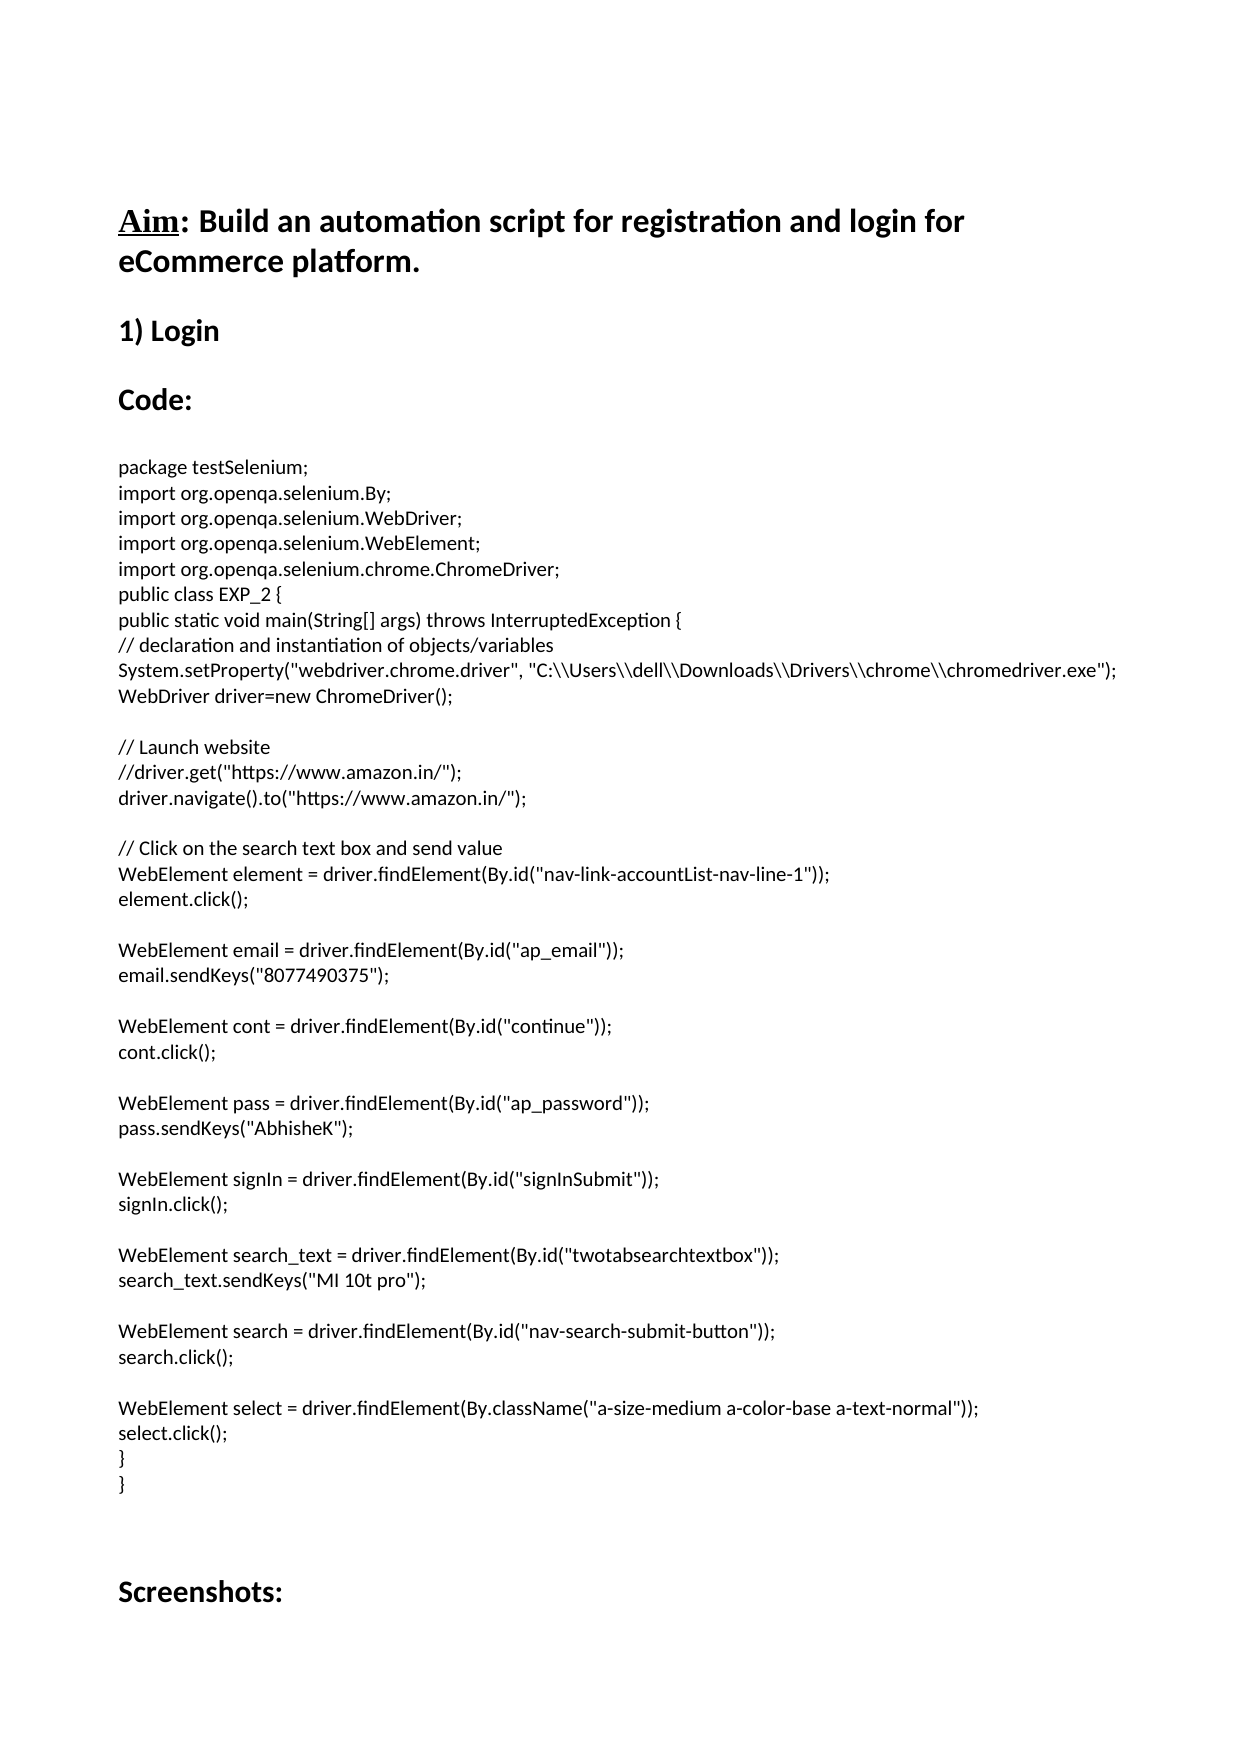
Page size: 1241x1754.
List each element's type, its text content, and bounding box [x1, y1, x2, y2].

text //driver.get("https://www.amazon.in/"); [118, 759, 1122, 785]
text package testSelenium; [118, 454, 1122, 480]
text email.sendKeys("8077490375"); [118, 963, 1122, 988]
text pass.sendKeys("AbhisheK"); [118, 1115, 1122, 1141]
text WebElement search = driver.findElement(By.id("nav-search-submit-button")); [118, 1318, 1122, 1344]
text 1) Login [118, 312, 1122, 350]
text WebElement element = driver.findElement(By.id("nav-link-accountList-nav-line-1")); [118, 861, 1122, 886]
text search_text.sendKeys("MI 10t pro"); [118, 1268, 1122, 1293]
text import org.openqa.selenium.WebElement; [118, 531, 1122, 556]
text element.click(); [118, 886, 1122, 912]
text import org.openqa.selenium.chrome.ChromeDriver; [118, 556, 1122, 581]
text } [118, 1446, 1122, 1471]
text WebElement select = driver.findElement(By.className("a-size-medium a-color-base a-text-normal")); [118, 1395, 1122, 1420]
text WebElement search_text = driver.findElement(By.id("twotabsearchtextbox")); [118, 1242, 1122, 1268]
text cont.click(); [118, 1039, 1122, 1064]
text import org.openqa.selenium.By; [118, 480, 1122, 505]
text Aim: Build an automation script for registration and login for eCommerce platform. [118, 199, 1122, 281]
text WebElement email = driver.findElement(By.id("ap_email")); [118, 937, 1122, 963]
text Code: [118, 380, 1122, 418]
text WebElement signIn = driver.findElement(By.id("signInSubmit")); [118, 1166, 1122, 1191]
text WebDriver driver=new ChromeDriver(); [118, 683, 1122, 708]
text System.setProperty("webdriver.chrome.driver", "C:\\Users\\dell\\Downloads\\Drivers\\chrome\\chromedriver.exe"); [118, 658, 1122, 683]
text select.click(); [118, 1420, 1122, 1446]
text search.click(); [118, 1344, 1122, 1369]
text WebElement pass = driver.findElement(By.id("ap_password")); [118, 1090, 1122, 1115]
text Screenshots: [118, 1573, 1122, 1611]
text public class EXP_2 { [118, 581, 1122, 607]
text signIn.click(); [118, 1191, 1122, 1217]
text import org.openqa.selenium.WebDriver; [118, 505, 1122, 531]
text driver.navigate().to("https://www.amazon.in/"); [118, 785, 1122, 810]
text // Launch website [118, 734, 1122, 759]
text // Click on the search text box and send value [118, 836, 1122, 861]
text public static void main(String[] args) throws InterruptedException { [118, 607, 1122, 632]
text WebElement cont = driver.findElement(By.id("continue")); [118, 1013, 1122, 1039]
text } [118, 1471, 1122, 1496]
text // declaration and instantiation of objects/variables [118, 632, 1122, 658]
